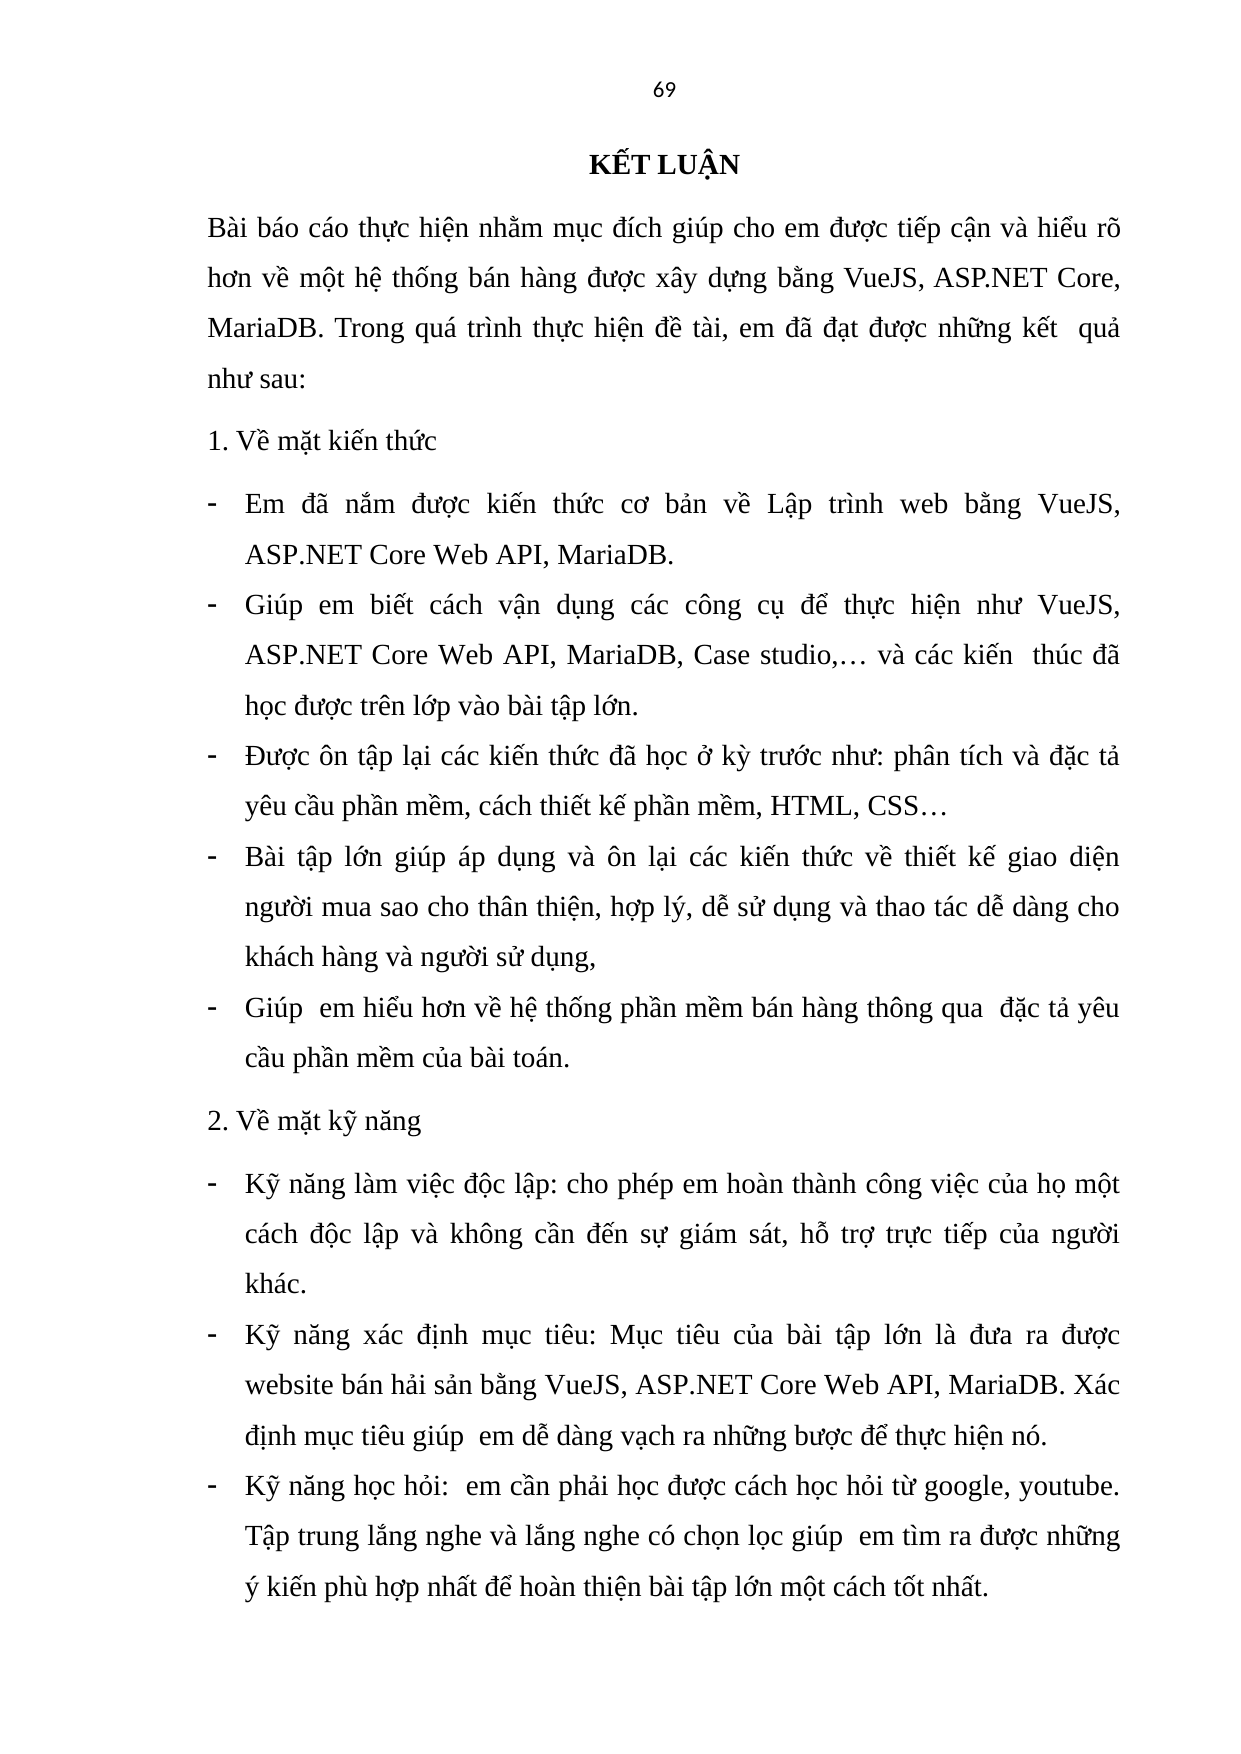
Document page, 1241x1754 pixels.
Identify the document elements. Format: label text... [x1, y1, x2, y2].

list Được ôn tập lại các kiến thức đã học ở kỳ trước như: phân tích và đặc tả yêu cầu phần mềm, cách thiết kế phần mềm, HTML, CSS… [207, 738, 1122, 822]
list Kỹ năng làm việc độc lập: cho phép em hoàn thành công việc của họ một cách độc lập và không cần đến sự giám sát, hỗ trợ trực tiếp của người khác. [207, 1166, 1122, 1300]
text 2. Về mặt kỹ năng [207, 1103, 1122, 1137]
list Kỹ năng học hỏi: em cần phải học được cách học hỏi từ google, youtube. Tập trung lắng nghe và lắng nghe có chọn lọc giúp em tìm ra được những ý kiến phù hợp nhất để hoàn thiện bài tập lớn một cách tốt nhất. [207, 1468, 1122, 1602]
list Giúp em biết cách vận dụng các công cụ để thực hiện như VueJS, ASP.NET Core Web API, MariaDB, Case studio,… và các kiến thúc đã học được trên lớp vào bài tập lớn. [207, 587, 1122, 721]
subtitle KẾT LUẬN [207, 147, 1122, 181]
text Bài báo cáo thực hiện nhằm mục đích giúp cho em được tiếp cận và hiểu rõ hơn về một hệ thống bán hàng được xây dựng bằng VueJS, ASP.NET Core, MariaDB. Trong quá trình thực hiện đề tài, em đã đạt được những kết quả như sau: [207, 210, 1122, 394]
list Giúp em hiểu hơn về hệ thống phần mềm bán hàng thông qua đặc tả yêu cầu phần mềm của bài toán. [207, 990, 1122, 1074]
text 1. Về mặt kiến thức [207, 423, 1122, 457]
list Em đã nắm được kiến thức cơ bản về Lập trình web bằng VueJS, ASP.NET Core Web API, MariaDB. [207, 486, 1122, 570]
list Bài tập lớn giúp áp dụng và ôn lại các kiến thức về thiết kế giao diện người mua sao cho thân thiện, hợp lý, dễ sử dụng và thao tác dễ dàng cho khách hàng và người sử dụng, [207, 839, 1122, 973]
list Kỹ năng xác định mục tiêu: Mục tiêu của bài tập lớn là đưa ra được website bán hải sản bằng VueJS, ASP.NET Core Web API, MariaDB. Xác định mục tiêu giúp em dễ dàng vạch ra những bược để thực hiện nó. [207, 1317, 1122, 1451]
